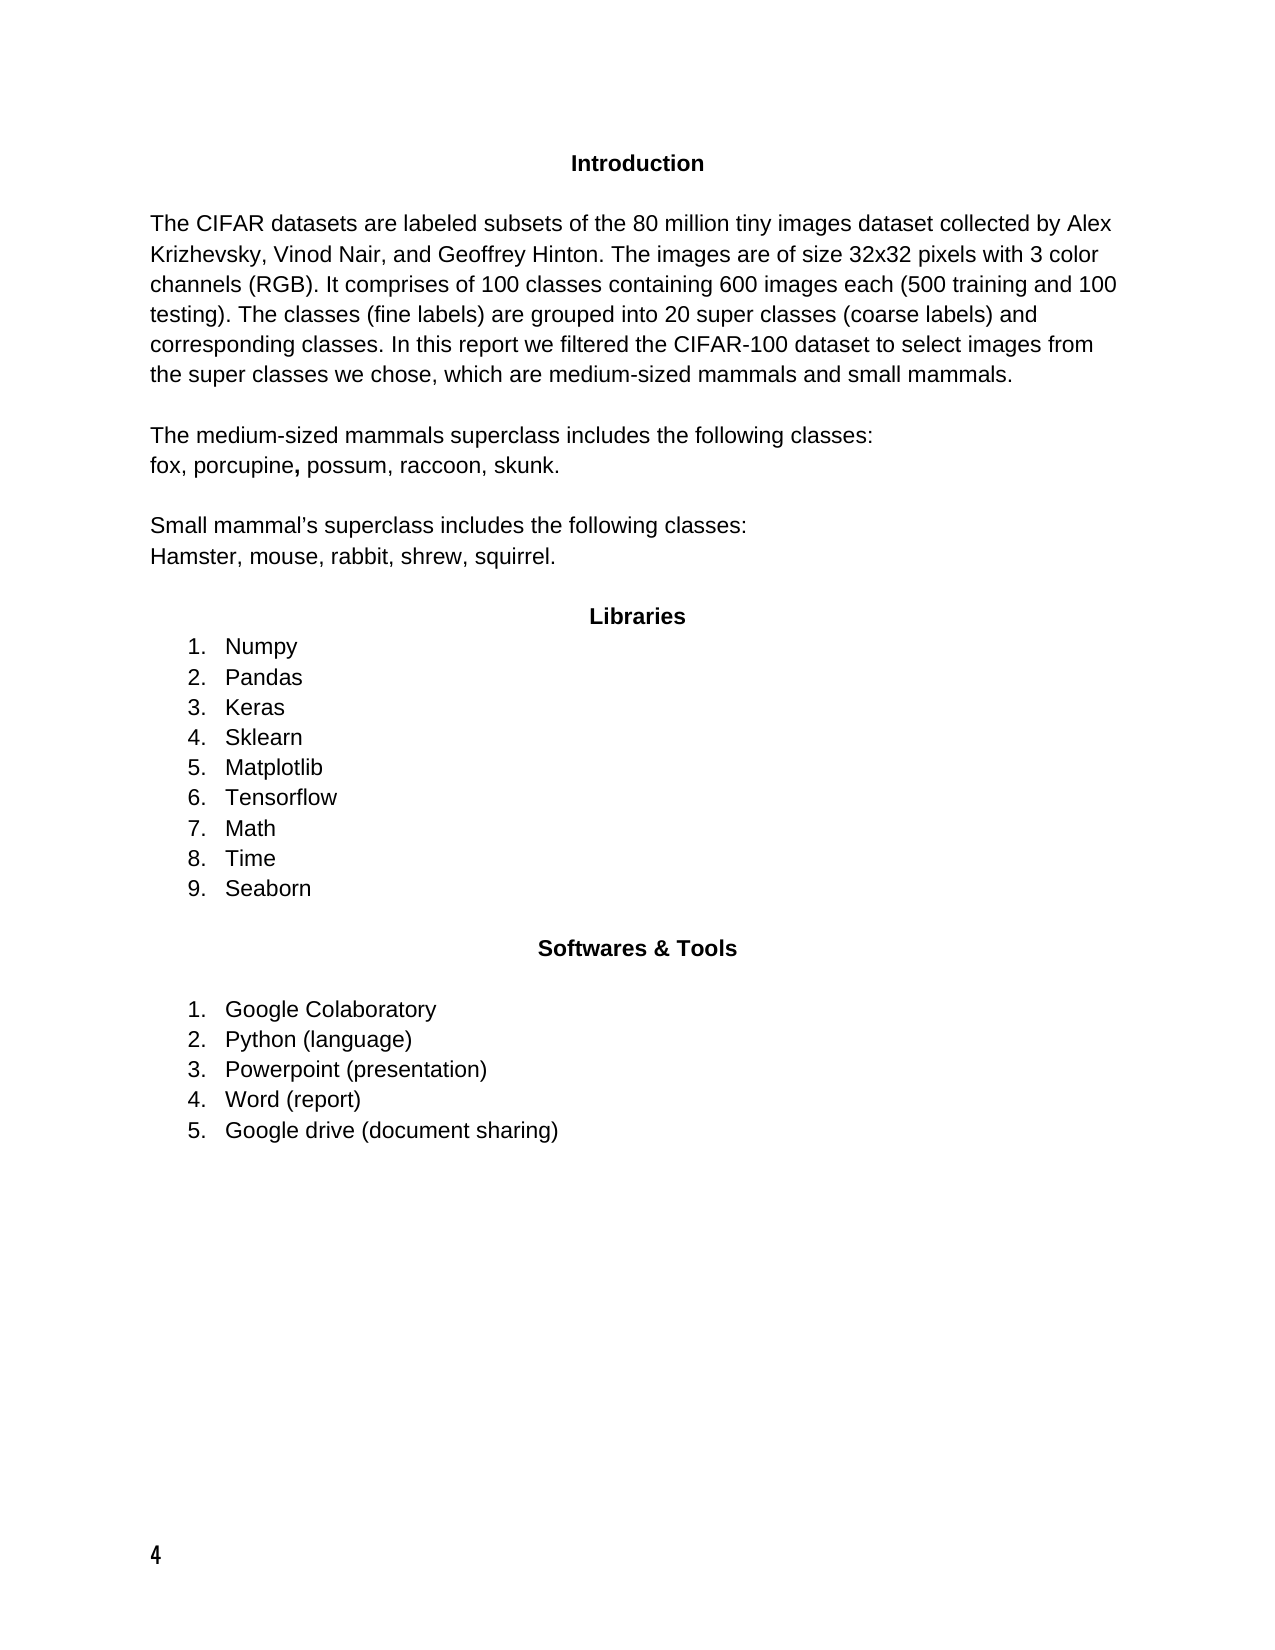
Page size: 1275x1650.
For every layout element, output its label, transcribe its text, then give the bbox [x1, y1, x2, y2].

list Google Colaboratory [187, 996, 1125, 1022]
list Time [187, 845, 1125, 871]
list Keras [187, 694, 1125, 720]
list Pandas [187, 663, 1125, 690]
list Matplotlib [187, 754, 1125, 781]
subtitle Libraries [150, 603, 1125, 629]
text Small mammal’s superclass includes the following classes: [150, 512, 1125, 539]
list Seaborn [187, 875, 1125, 901]
text The CIFAR datasets are labeled subsets of the 80 million tiny images dataset collected by Alex Krizhevsky, Vinod Nair, and Geoffrey Hinton. The images are of size 32x32 pixels with 3 color channels (RGB). It comprises of 100 classes containing 600 images each (500 training and 100 testing). The classes (fine labels) are grouped into 20 super classes (coarse labels) and corresponding classes. In this report we filtered the CIFAR-100 dataset to select images from the super classes we chose, which are medium-sized mammals and small mammals. [150, 210, 1125, 388]
list Powerpoint (presentation) [187, 1056, 1125, 1083]
subtitle Introduction [150, 150, 1125, 176]
list Tensorflow [187, 784, 1125, 811]
list Numpy [187, 633, 1125, 660]
text fox, porcupine, possum, raccoon, skunk. [150, 452, 1125, 478]
list Google drive (document sharing) [187, 1117, 1125, 1143]
list Math [187, 814, 1125, 841]
list Python (language) [187, 1026, 1125, 1052]
text Hamster, mouse, rabbit, shrew, squirrel. [150, 543, 1125, 569]
list Sklearn [187, 724, 1125, 750]
subtitle Softwares & Tools [150, 935, 1125, 962]
list Word (report) [187, 1086, 1125, 1113]
text The medium-sized mammals superclass includes the following classes: [150, 422, 1125, 448]
